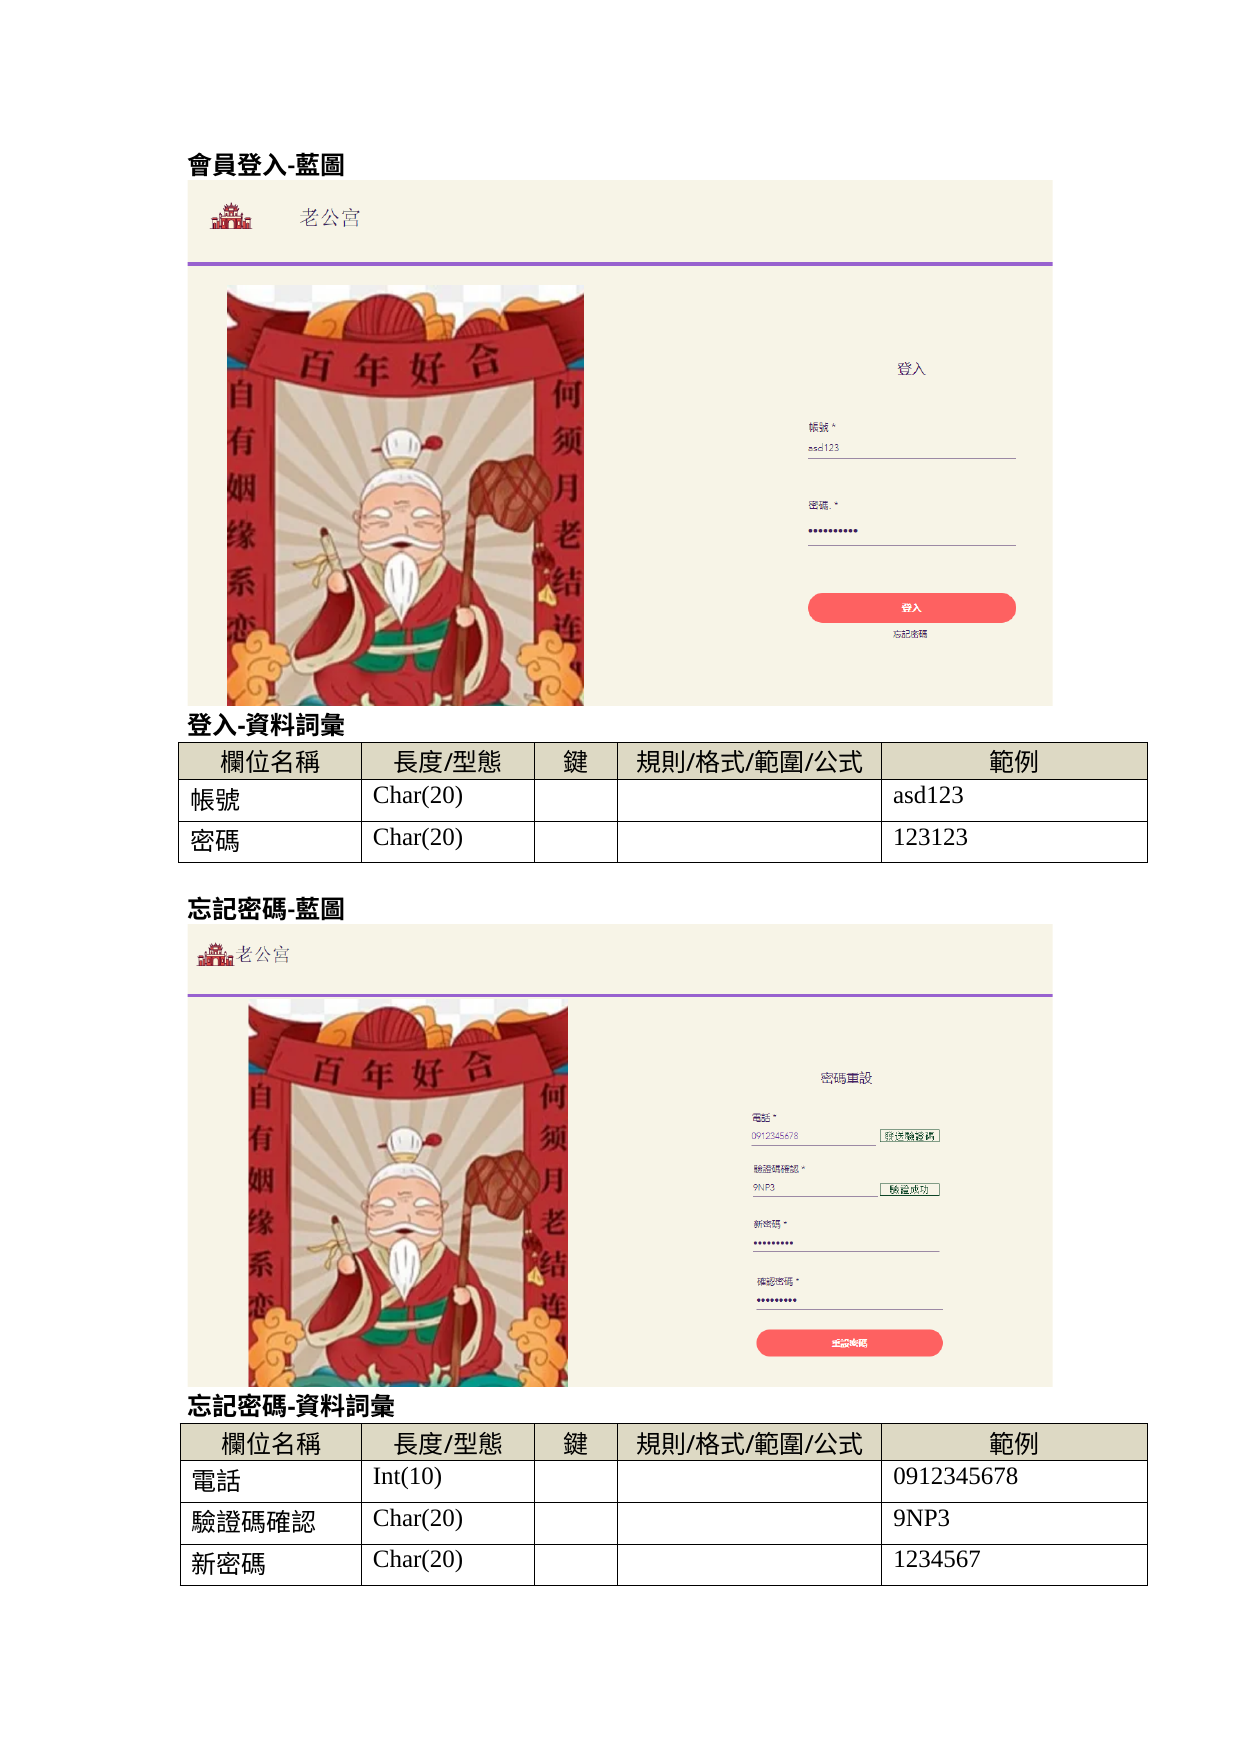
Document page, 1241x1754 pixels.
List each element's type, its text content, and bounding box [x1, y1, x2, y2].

table_header [882, 743, 1147, 779]
table_cell [179, 780, 361, 821]
table_cell [535, 780, 617, 821]
table_cell [535, 822, 617, 862]
table_cell Char(20) [362, 822, 534, 862]
table_cell [535, 1461, 617, 1502]
table_cell Char(20) [362, 1503, 534, 1543]
table_header [362, 743, 534, 779]
table_header [535, 743, 617, 779]
table_cell [618, 1461, 881, 1502]
table_header [181, 1424, 361, 1460]
table_cell [618, 822, 881, 862]
table_cell [179, 822, 361, 862]
table_cell [181, 1461, 361, 1502]
table_cell Char(20) [362, 780, 534, 821]
table_cell Int(10) [362, 1461, 534, 1502]
table_cell [618, 1503, 881, 1543]
table_cell asd123 [882, 780, 1147, 821]
table_header [882, 1424, 1147, 1460]
picture [187, 924, 1053, 1387]
text 忘記密碼-藍圖 [187, 894, 1053, 924]
table_cell Char(20) [362, 1545, 534, 1585]
table_header [535, 1424, 617, 1460]
table_cell [181, 1503, 361, 1543]
table_cell 9NP3 [882, 1503, 1147, 1543]
table_cell [535, 1503, 617, 1543]
table_cell 123123 [882, 822, 1147, 862]
table_cell 1234567 [882, 1545, 1147, 1585]
table_cell 0912345678 [882, 1461, 1147, 1502]
text 會員登入-藍圖 [187, 150, 1053, 180]
table_cell [618, 780, 881, 821]
table_header [179, 743, 361, 779]
table_cell [181, 1545, 361, 1585]
table_cell [618, 1545, 881, 1585]
picture [187, 180, 1053, 706]
table_header [362, 1424, 534, 1460]
table_header [618, 1424, 881, 1460]
table_cell [535, 1545, 617, 1585]
table_header [618, 743, 881, 779]
